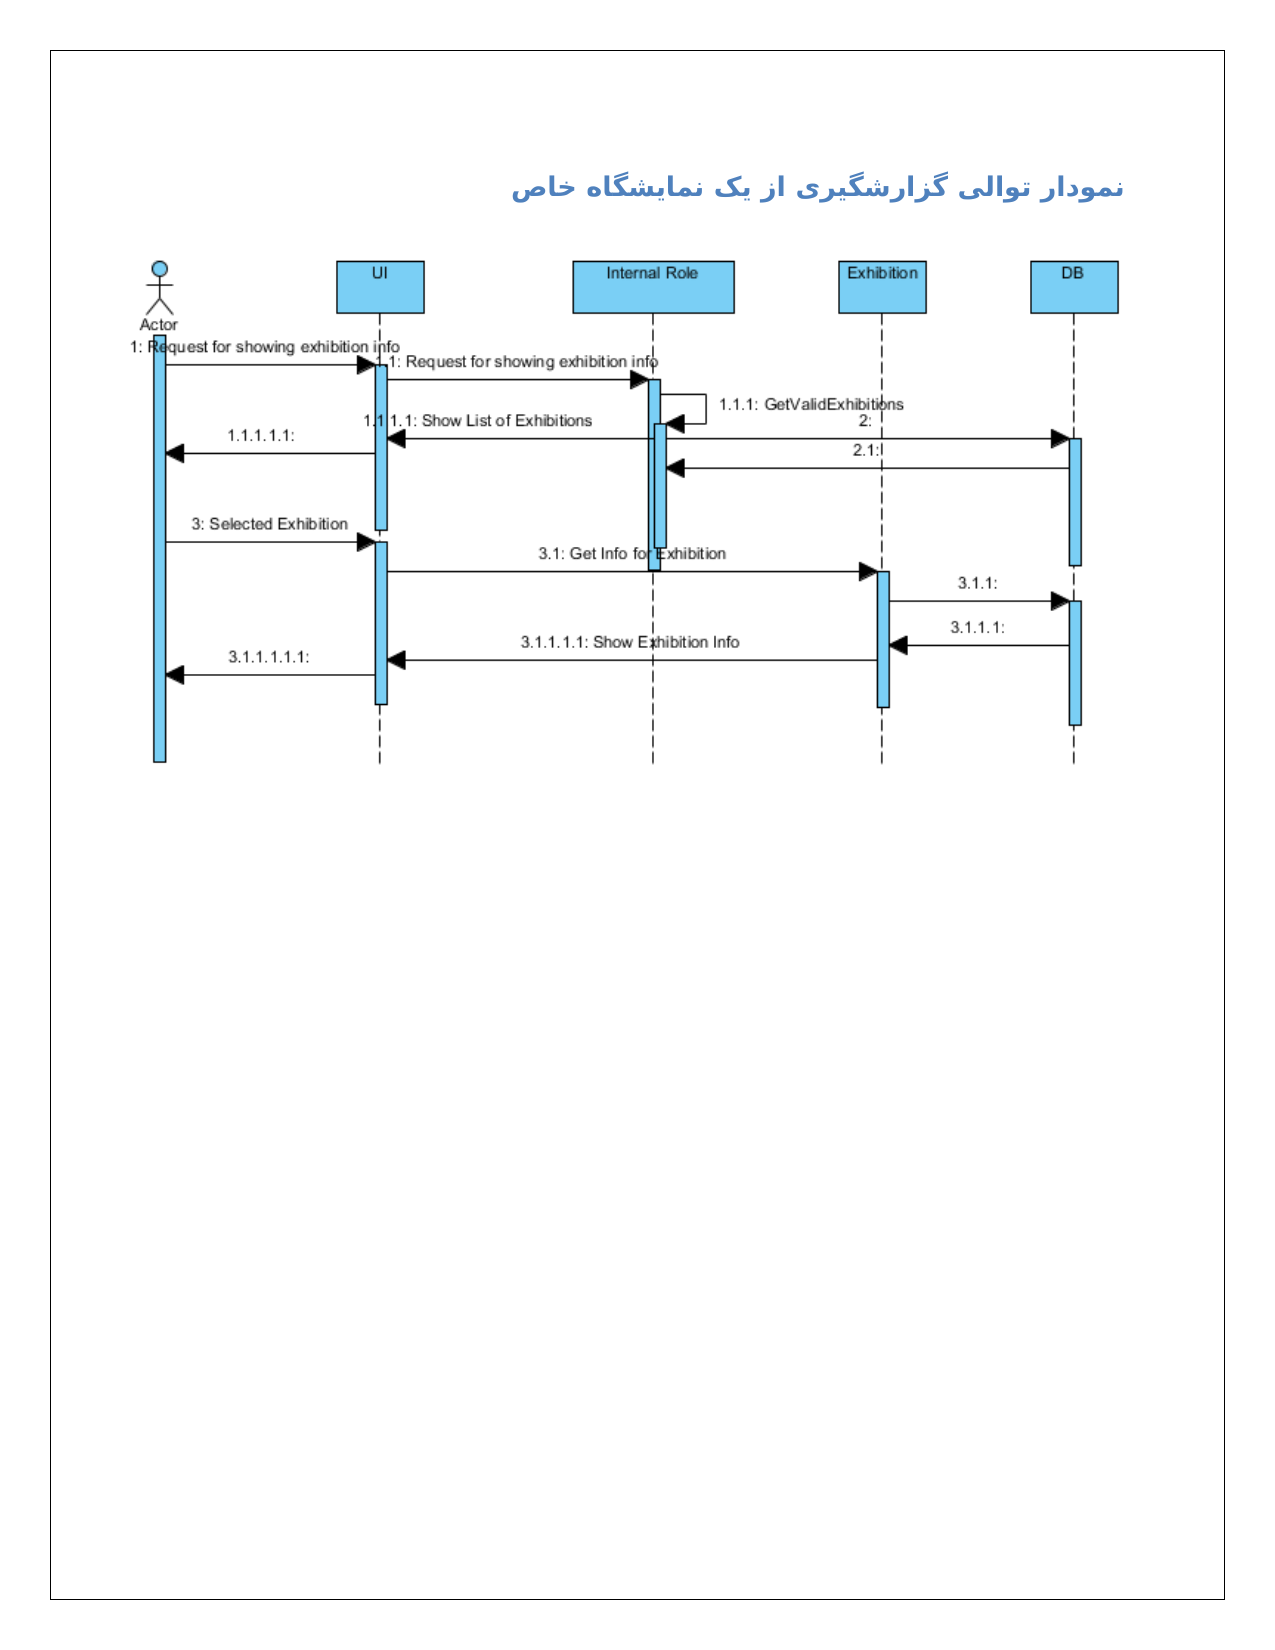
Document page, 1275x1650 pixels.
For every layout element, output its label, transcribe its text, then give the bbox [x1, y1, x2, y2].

subtitle نمودار توالی گزارشگیری از یک نمایشگاه خاص [150, 171, 1125, 202]
picture [112, 258, 1125, 769]
